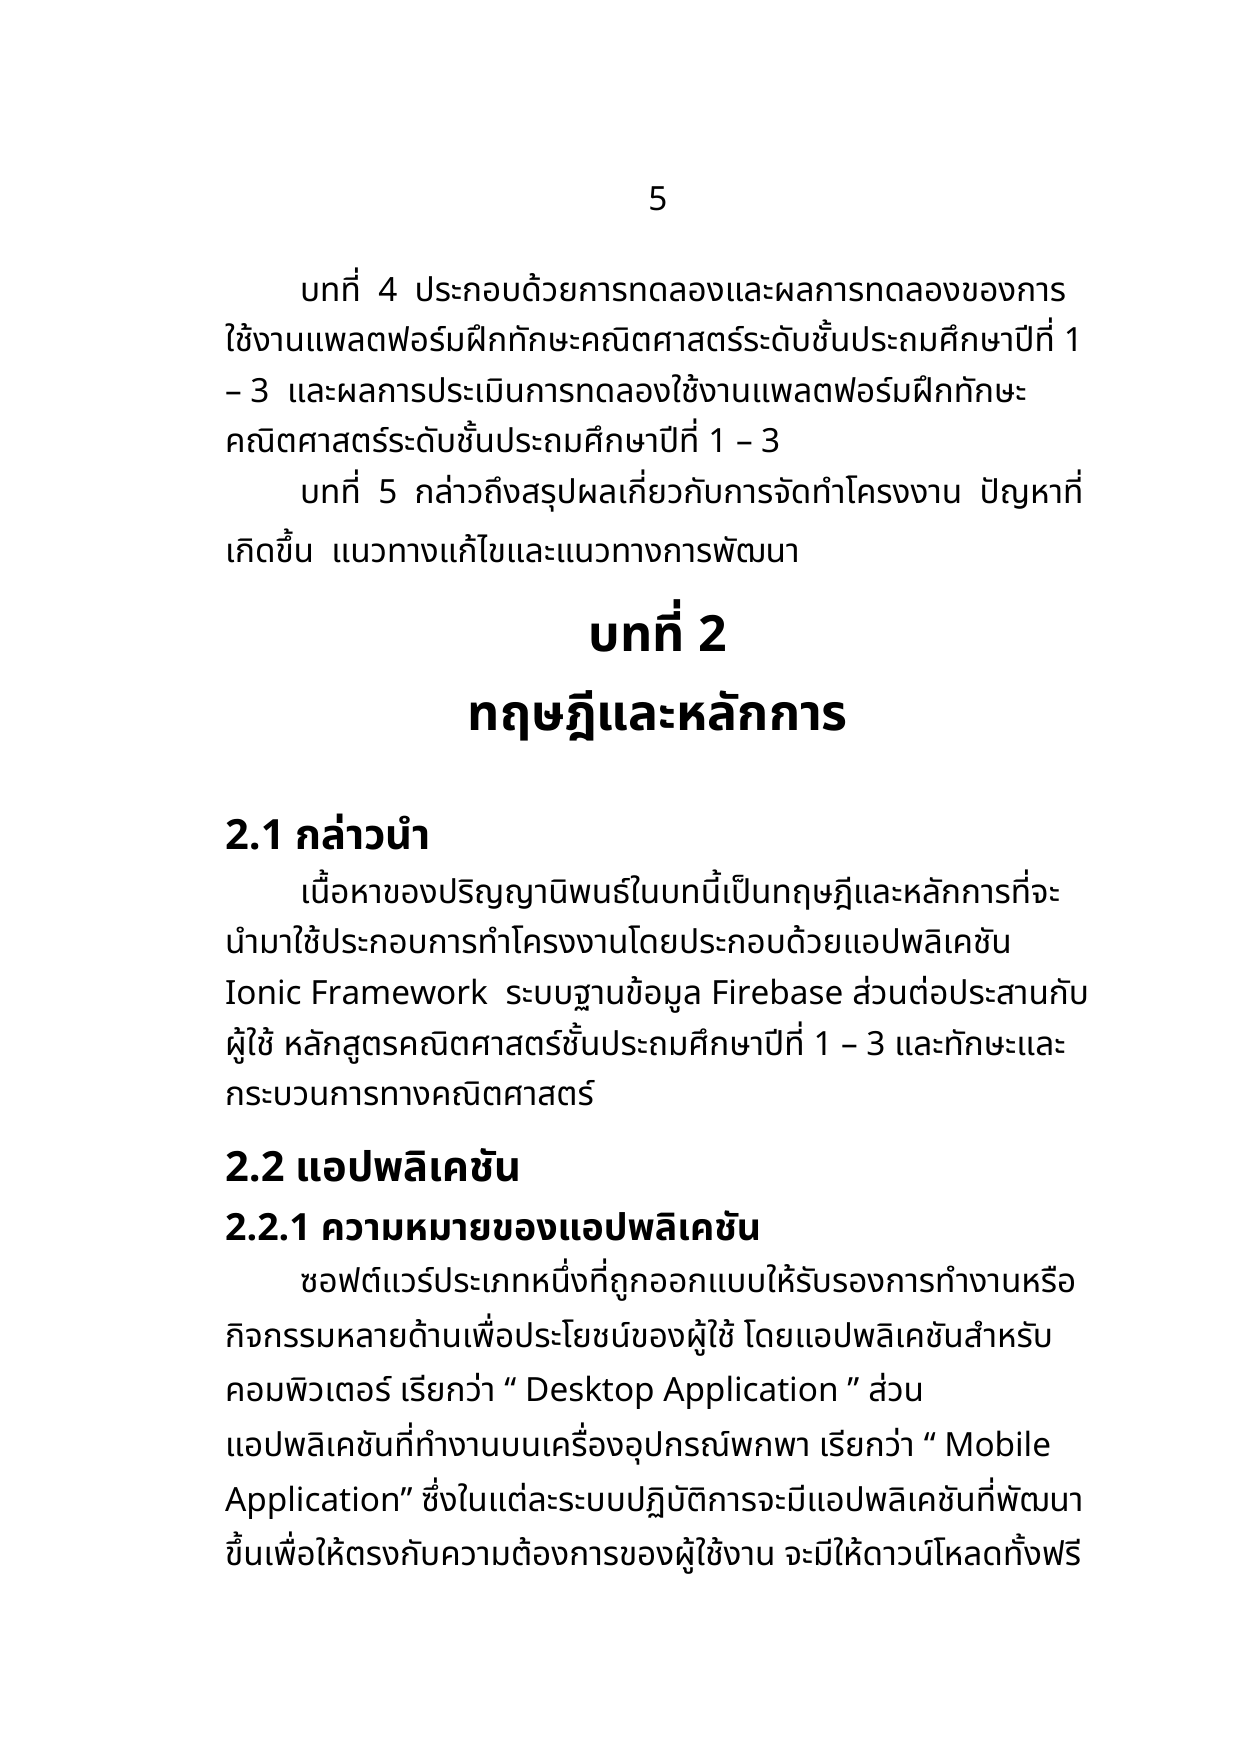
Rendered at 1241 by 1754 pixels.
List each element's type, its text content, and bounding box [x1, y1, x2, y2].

text ทฤษฎีและหลักการ [225, 678, 1090, 753]
text 2.1 กล่าวนำ [225, 804, 1090, 868]
text บทที่ 5 กล่าวถึงสรุปผลเกี่ยวกับการจัดทำโครงงาน ปัญหาที่เกิดขึ้น แนวทางแก้ไขและแนวทางการพัฒนา [225, 468, 1090, 581]
text บทที่ 4 ประกอบด้วยการทดลองและผลการทดลองของการใช้งานแพลตฟอร์มฝึกทักษะคณิตศาสตร์ระดับชั้นประถมศึกษาปีที่ 1 – 3 และผลการประเมินการทดลองใช้งานแพลตฟอร์มฝึกทักษะคณิตศาสตร์ระดับชั้นประถมศึกษาปีที่ 1 – 3 [225, 265, 1090, 468]
text เนื้อหาของปริญญานิพนธ์ในบทนี้เป็นทฤษฎีและหลักการที่จะนำมาใช้ประกอบการทำโครงงานโดยประกอบด้วยแอปพลิเคชัน Ionic Framework ระบบฐานข้อมูล Firebase ส่วนต่อประสานกับผู้ใช้ หลักสูตรคณิตศาสตร์ชั้นประถมศึกษาปีที่ 1 – 3 และทักษะและกระบวนการทางคณิตศาสตร์ [225, 868, 1090, 1120]
text 2.2.1 ความหมายของแอปพลิเคชัน [225, 1200, 1090, 1257]
text บทที่ 2 [225, 598, 1090, 674]
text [225, 1257, 1090, 1580]
text 2.2 แอปพลิเคชัน [225, 1137, 1090, 1200]
